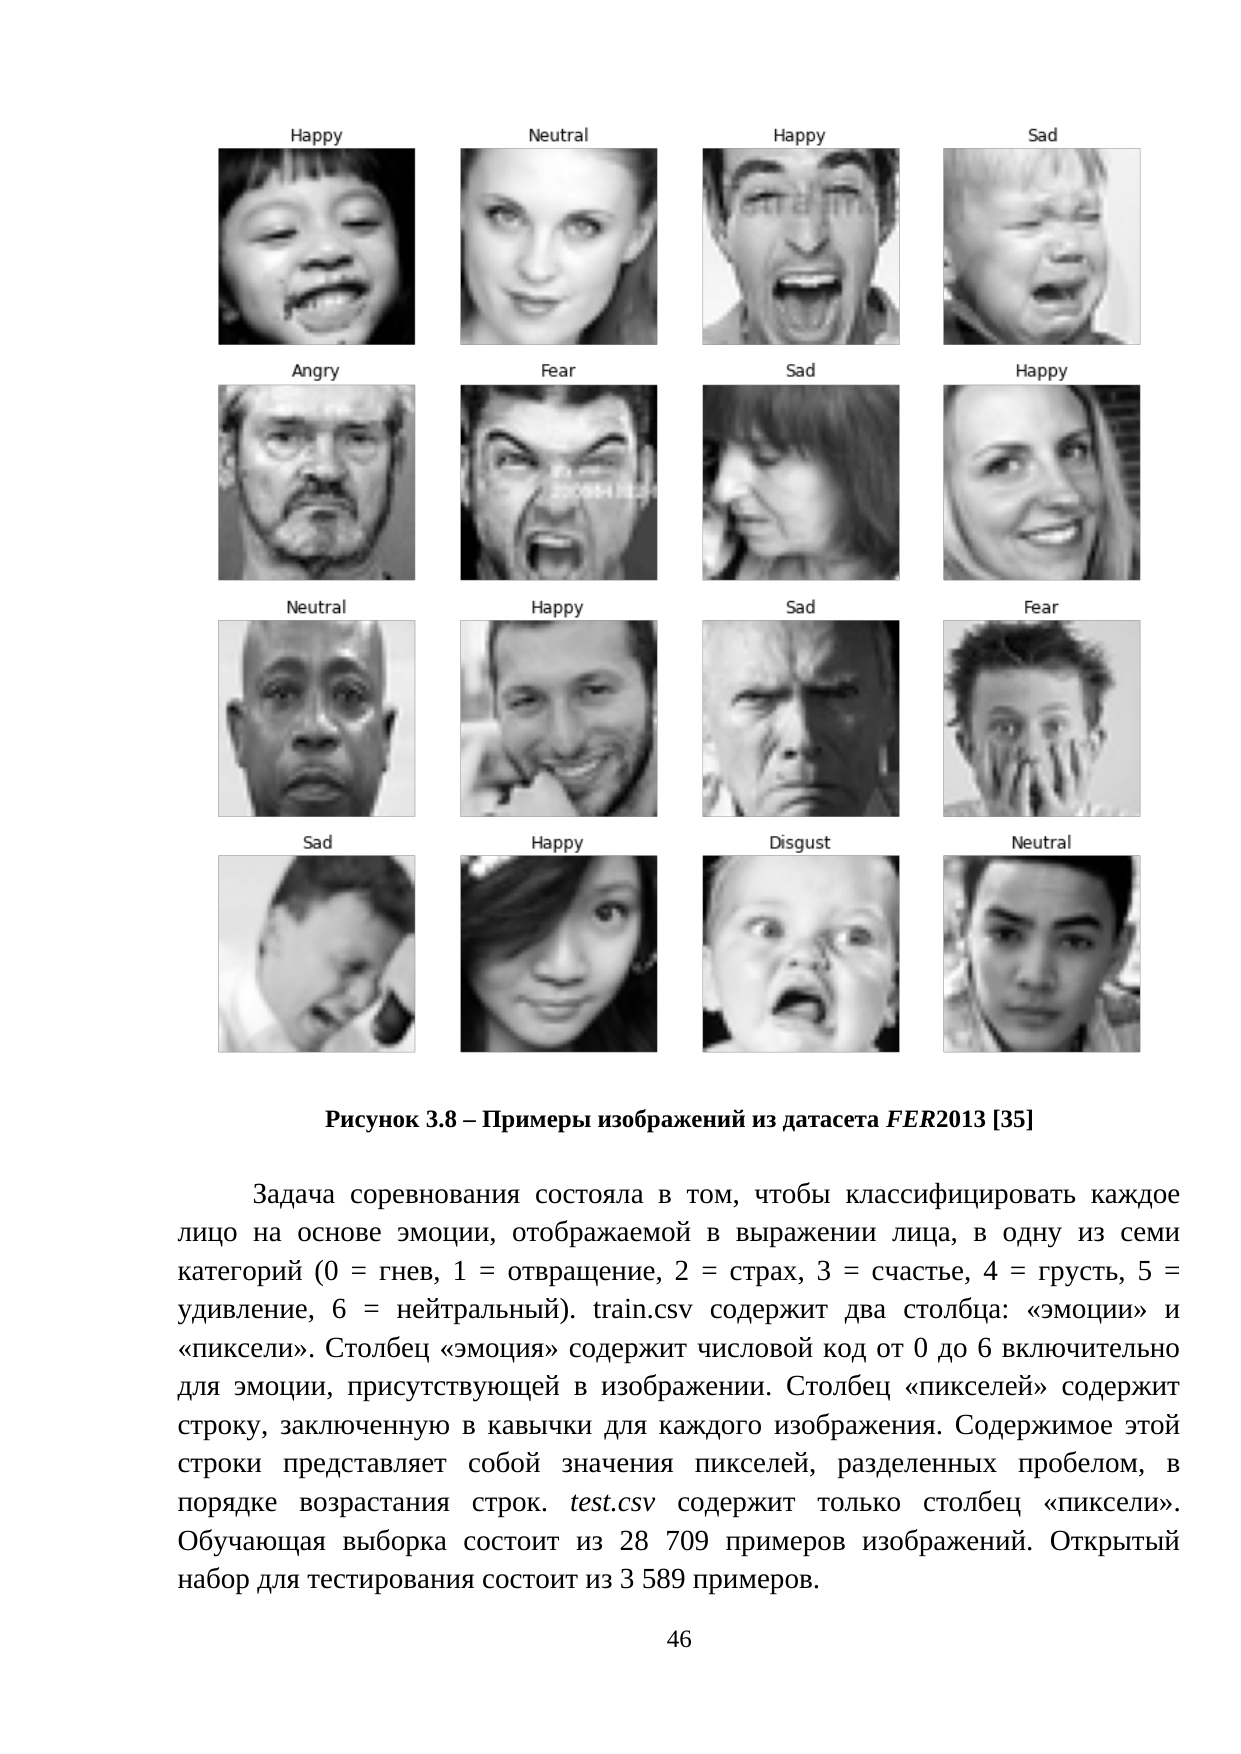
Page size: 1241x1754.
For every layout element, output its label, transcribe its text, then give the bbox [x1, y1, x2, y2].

text Задача соревнования состояла в том, чтобы классифицировать каждое лицо на основе эмоции, отображаемой в выражении лица, в одну из семи категорий (0 = гнев, 1 = отвращение, 2 = страх, 3 = счастье, 4 = грусть, 5 = удивление, 6 = нейтральный). train.csv содержит два столбца: «эмоции» и «пиксели». Столбец «эмоция» содержит числовой код от 0 до 6 включительно для эмоции, присутствующей в изображении. Столбец «пикселей» содержит строку, заключенную в кавычки для каждого изображения. Содержимое этой строки представляет собой значения пикселей, разделенных пробелом, в порядке возрастания строк. test.csv содержит только столбец «пиксели». Обучающая выборка состоит из 28 709 примеров изображений. Открытый набор для тестирования состоит из 3 589 примеров. [177, 1176, 1181, 1595]
text Рисунок 3.8 – Примеры изображений из датасета FER2013 [35] [177, 1104, 1181, 1133]
picture [209, 118, 1150, 1062]
